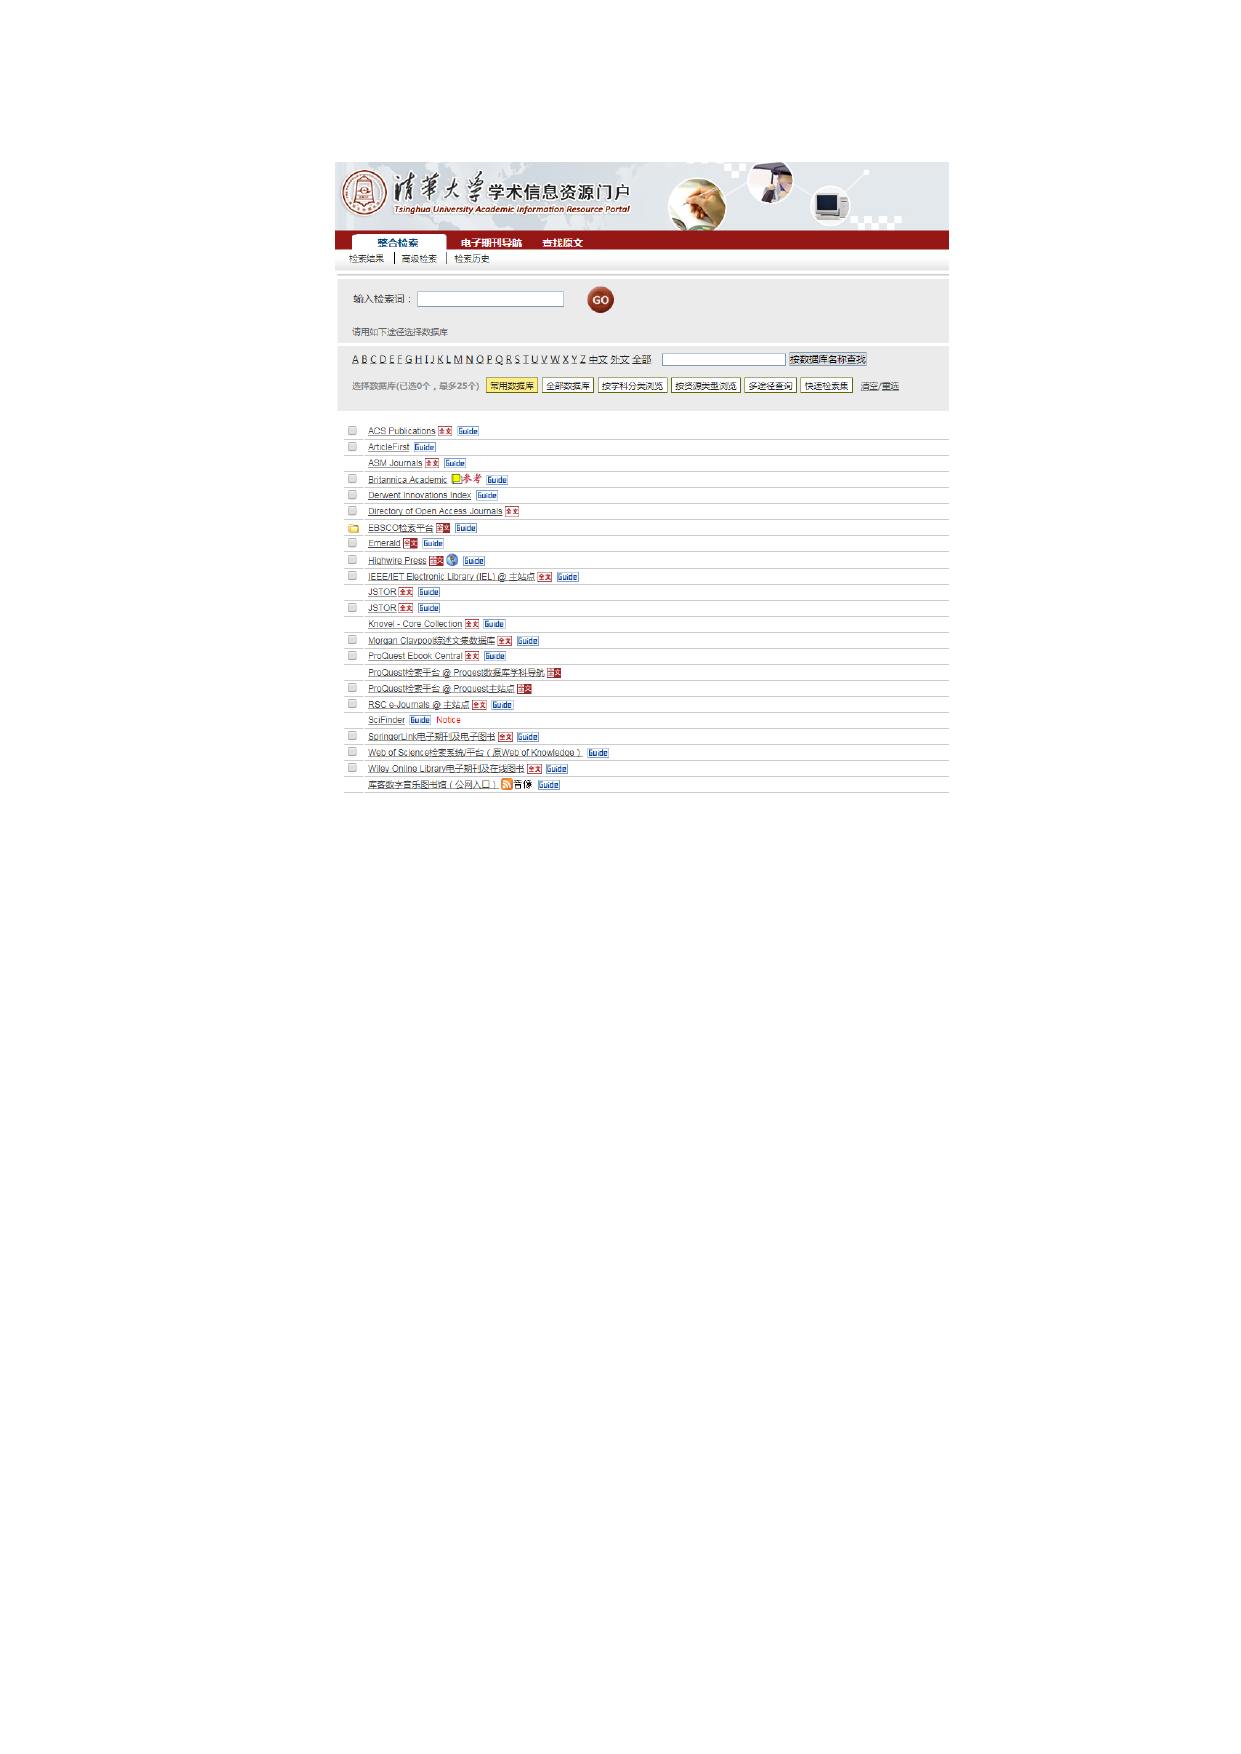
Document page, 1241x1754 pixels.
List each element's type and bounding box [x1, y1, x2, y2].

picture [335, 162, 949, 807]
